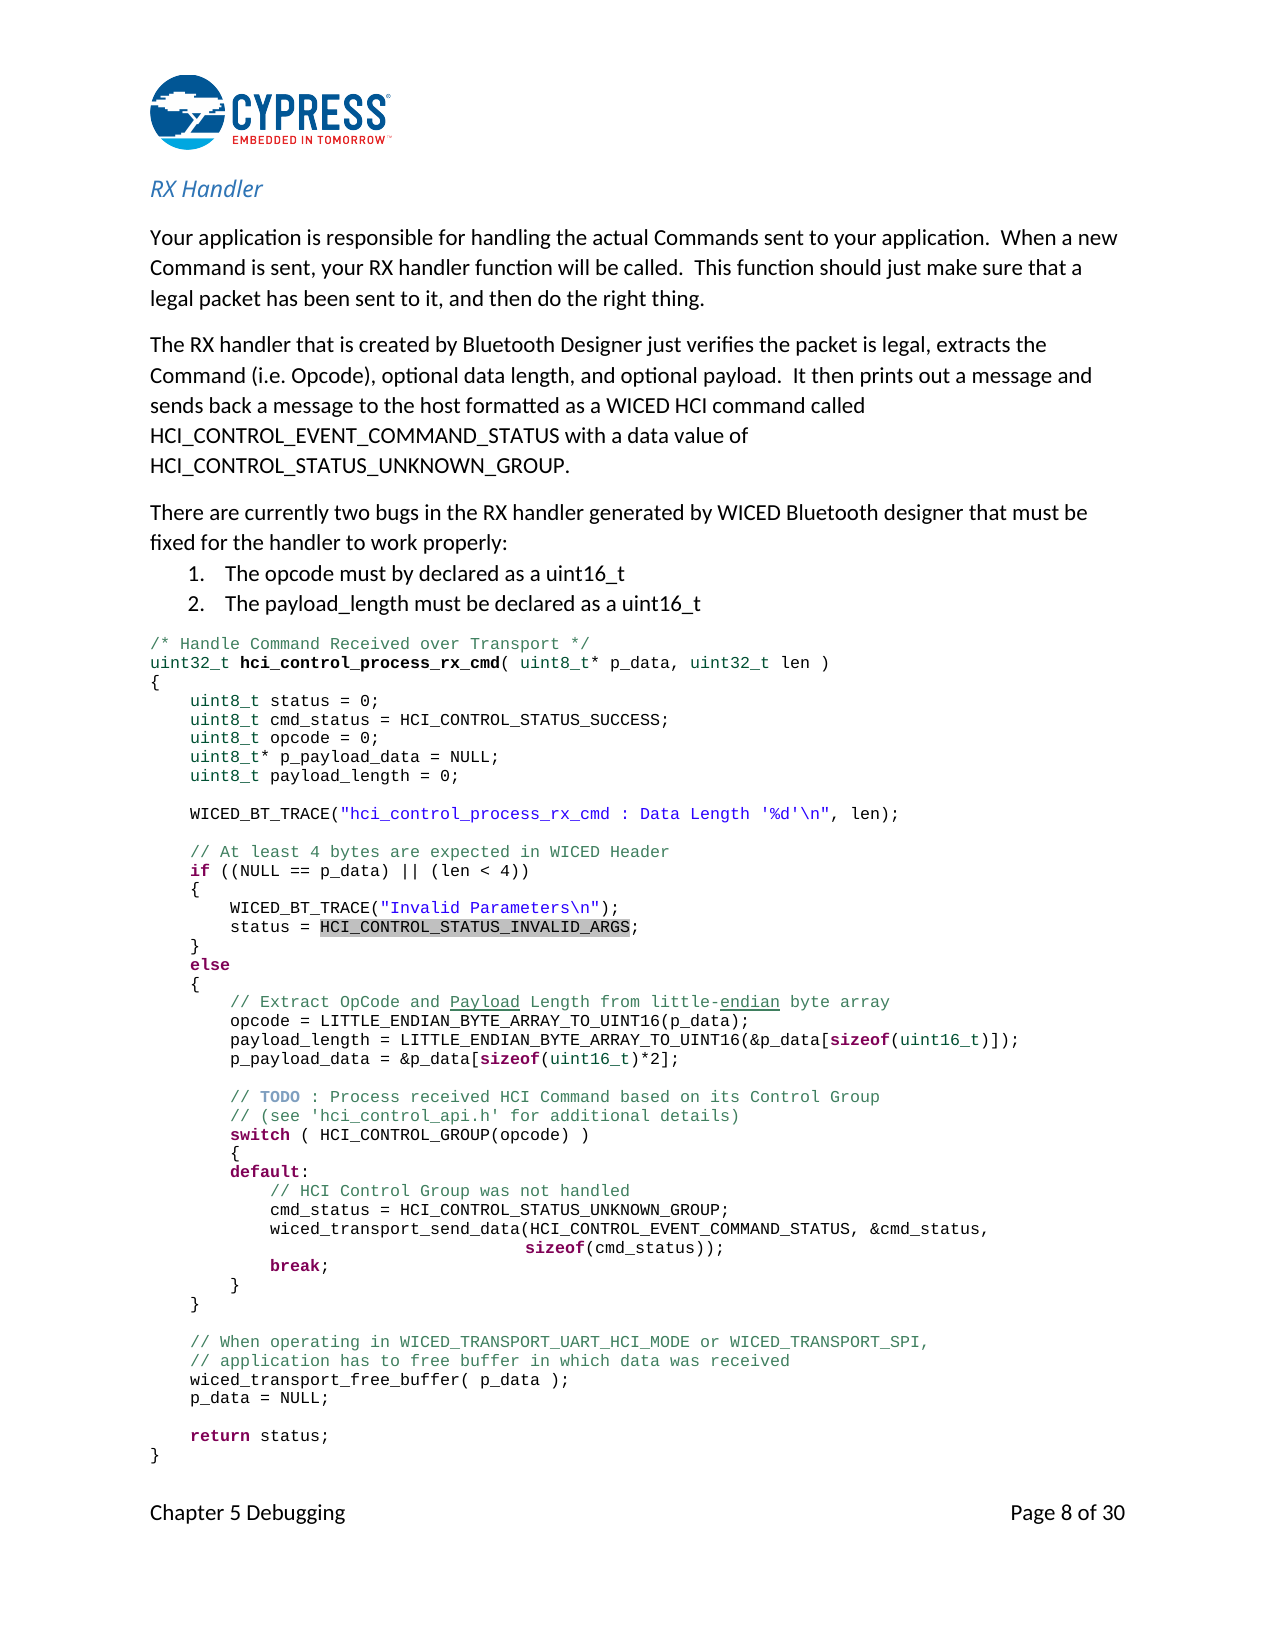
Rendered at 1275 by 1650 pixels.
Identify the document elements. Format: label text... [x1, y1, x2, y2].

text wiced_transport_send_data(HCI_CONTROL_EVENT_COMMAND_STATUS, &cmd_status, [150, 1220, 1125, 1239]
text uint8_t cmd_status = HCI_CONTROL_STATUS_SUCCESS; [150, 711, 1125, 730]
text sizeof(cmd_status)); [450, 1239, 1125, 1258]
text } [150, 1277, 1125, 1296]
list The opcode must by declared as a uint16_t [187, 559, 1125, 587]
text WICED_BT_TRACE("hci_control_process_rx_cmd : Data Length '%d'\n", len); [150, 806, 1125, 824]
text break; [150, 1258, 1125, 1277]
text uint8_t opcode = 0; [150, 730, 1125, 749]
text payload_length = LITTLE_ENDIAN_BYTE_ARRAY_TO_UINT16(&p_data[sizeof(uint16_t)]); [150, 1032, 1125, 1051]
text /* Handle Command Received over Transport */ [150, 636, 1125, 655]
text Your application is responsible for handling the actual Commands sent to your application. When a new Command is sent, your RX handler function will be called. This function should just make sure that a legal packet has been sent to it, and then do the right thing. [150, 223, 1125, 312]
text cmd_status = HCI_CONTROL_STATUS_UNKNOWN_GROUP; [150, 1201, 1125, 1220]
text { [150, 1145, 1125, 1164]
text // TODO : Process received HCI Command based on its Control Group [150, 1088, 1125, 1107]
text default: [150, 1164, 1125, 1183]
text // When operating in WICED_TRANSPORT_UART_HCI_MODE or WICED_TRANSPORT_SPI, [150, 1333, 1125, 1352]
text // HCI Control Group was not handled [150, 1183, 1125, 1201]
text p_payload_data = &p_data[sizeof(uint16_t)*2]; [150, 1051, 1125, 1069]
text status = HCI_CONTROL_STATUS_INVALID_ARGS; [150, 919, 320, 937]
text } [150, 1447, 1125, 1465]
text } [150, 1296, 1125, 1314]
text { [150, 881, 1125, 900]
text // (see 'hci_control_api.h' for additional details) [150, 1107, 1125, 1126]
text // At least 4 bytes are expected in WICED Header [150, 843, 1125, 862]
text wiced_transport_free_buffer( p_data ); [150, 1371, 1125, 1390]
text There are currently two bugs in the RX handler generated by WICED Bluetooth designer that must be fixed for the handler to work properly: [150, 498, 1125, 557]
text uint8_t* p_payload_data = NULL; [150, 749, 1125, 768]
text if ((NULL == p_data) || (len < 4)) [150, 862, 1125, 881]
text // application has to free buffer in which data was received [150, 1352, 1125, 1371]
text { [150, 673, 1125, 692]
text { [150, 975, 1125, 994]
text The RX handler that is created by Bluetooth Designer just verifies the packet is legal, extracts the Command (i.e. Opcode), optional data length, and optional payload. It then prints out a message and sends back a message to the host formatted as a WICED HCI command called HCI_CONTROL_EVENT_COMMAND_STATUS with a data value of HCI_CONTROL_STATUS_UNKNOWN_GROUP. [150, 331, 1125, 479]
text else [150, 956, 1125, 975]
picture [150, 75, 392, 150]
text } [150, 937, 1125, 956]
text switch ( HCI_CONTROL_GROUP(opcode) ) [150, 1126, 1125, 1145]
list The payload_length must be declared as a uint16_t [187, 589, 1125, 617]
text uint32_t hci_control_process_rx_cmd( uint8_t* p_data, uint32_t len ) [150, 655, 1125, 673]
text opcode = LITTLE_ENDIAN_BYTE_ARRAY_TO_UINT16(p_data); [150, 1013, 1125, 1032]
text return status; [150, 1428, 1125, 1447]
text // Extract OpCode and Payload Length from little-endian byte array [150, 994, 1125, 1013]
text uint8_t payload_length = 0; [150, 768, 1125, 787]
text WICED_BT_TRACE("Invalid Parameters\n"); [150, 900, 1125, 919]
subtitle RX Handler [150, 173, 1125, 204]
text p_data = NULL; [150, 1390, 1125, 1409]
text status = HCI_CONTROL_STATUS_INVALID_ARGS; [630, 919, 1125, 937]
text uint8_t status = 0; [150, 692, 1125, 711]
